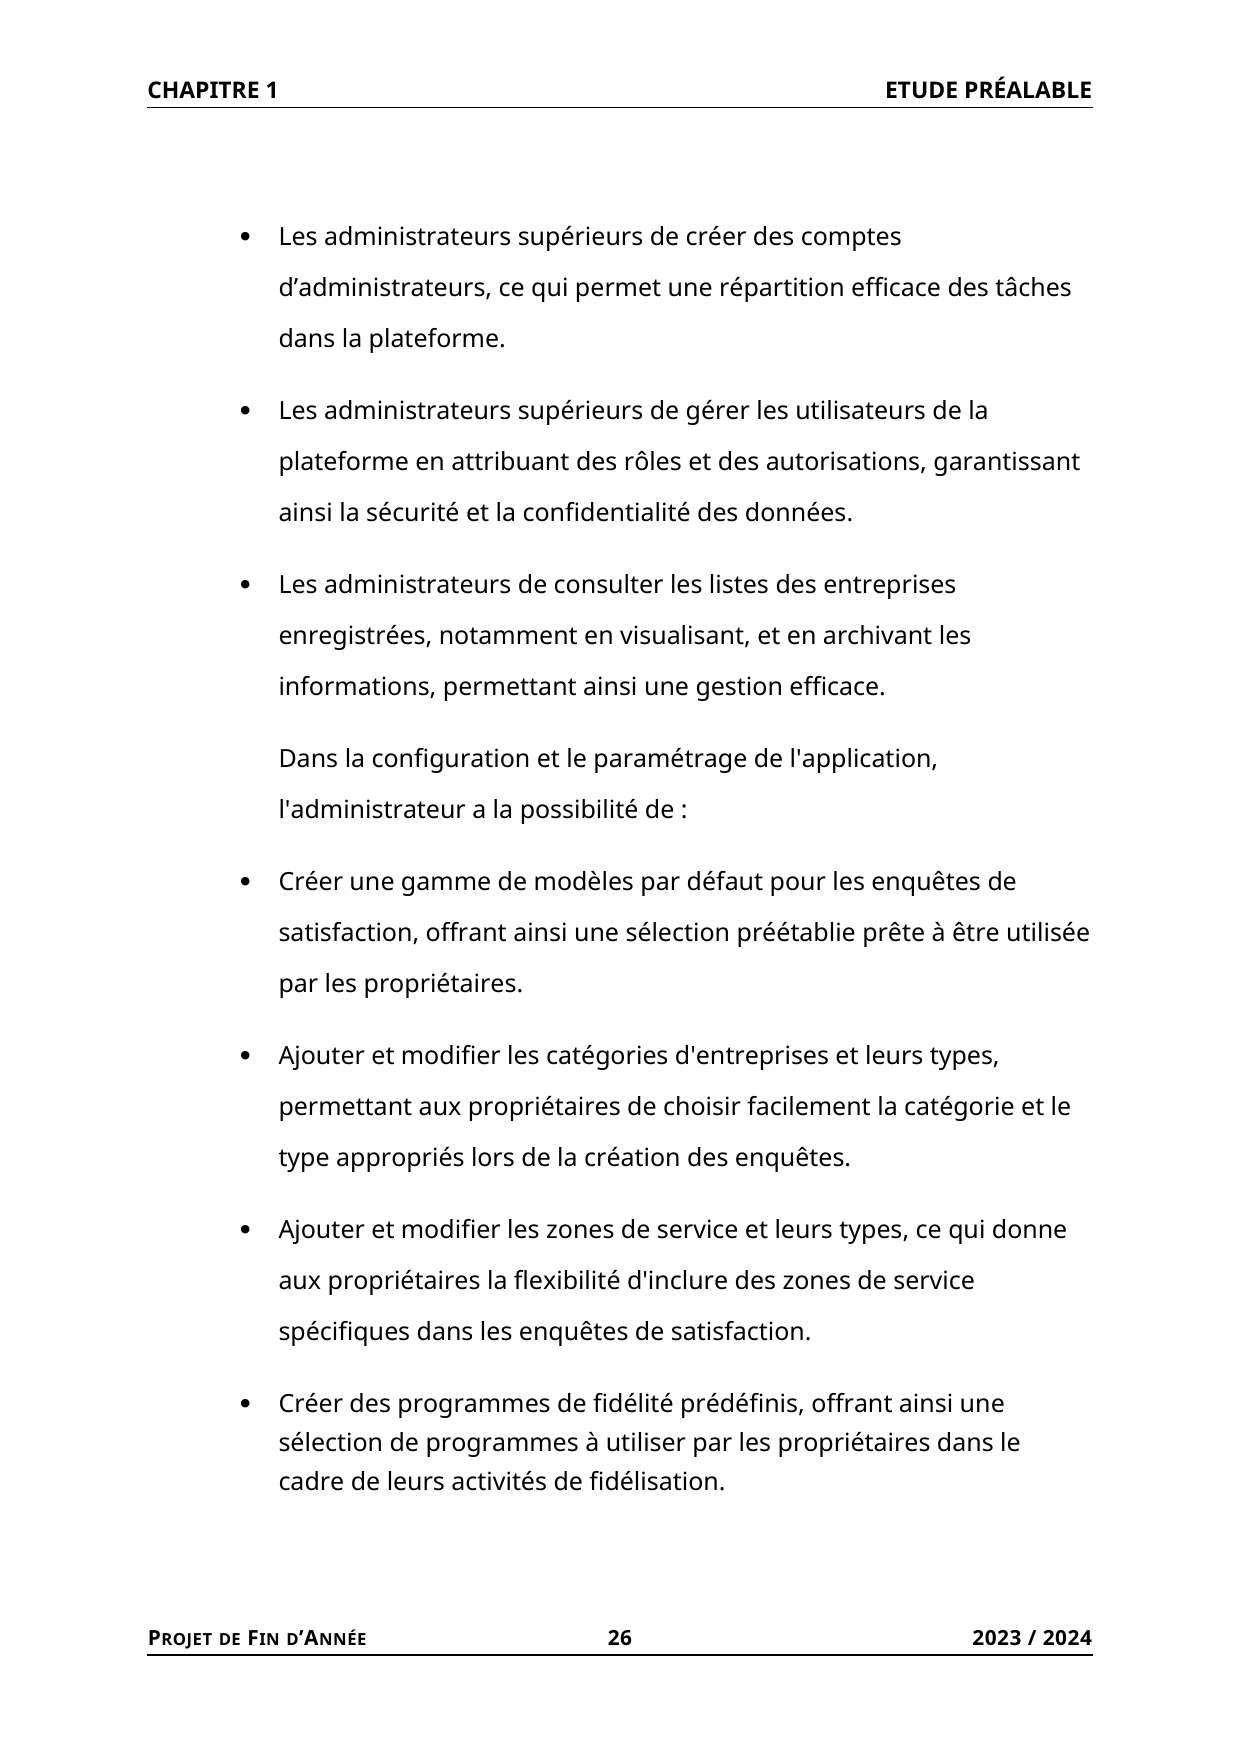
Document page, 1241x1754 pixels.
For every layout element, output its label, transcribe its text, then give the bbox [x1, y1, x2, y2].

list Ajouter et modifier les catégories d'entreprises et leurs types, permettant aux propriétaires de choisir facilement la catégorie et le type appropriés lors de la création des enquêtes. [241, 1038, 1093, 1174]
text Dans la configuration et le paramétrage de l'application, l'administrateur a la possibilité de : [278, 741, 1093, 826]
list Les administrateurs supérieurs de gérer les utilisateurs de la plateforme en attribuant des rôles et des autorisations, garantissant ainsi la sécurité et la confidentialité des données. [241, 393, 1093, 529]
list Les administrateurs supérieurs de créer des comptes d’administrateurs, ce qui permet une répartition efficace des tâches dans la plateforme. [241, 219, 1093, 355]
list Créer des programmes de fidélité prédéfinis, offrant ainsi une sélection de programmes à utiliser par les propriétaires dans le cadre de leurs activités de fidélisation. [241, 1386, 1093, 1498]
list Ajouter et modifier les zones de service et leurs types, ce qui donne aux propriétaires la flexibilité d'inclure des zones de service spécifiques dans les enquêtes de satisfaction. [241, 1212, 1093, 1348]
list Les administrateurs de consulter les listes des entreprises enregistrées, notamment en visualisant, et en archivant les informations, permettant ainsi une gestion efficace. [241, 567, 1093, 703]
list Créer une gamme de modèles par défaut pour les enquêtes de satisfaction, offrant ainsi une sélection préétablie prête à être utilisée par les propriétaires. [241, 864, 1093, 1000]
